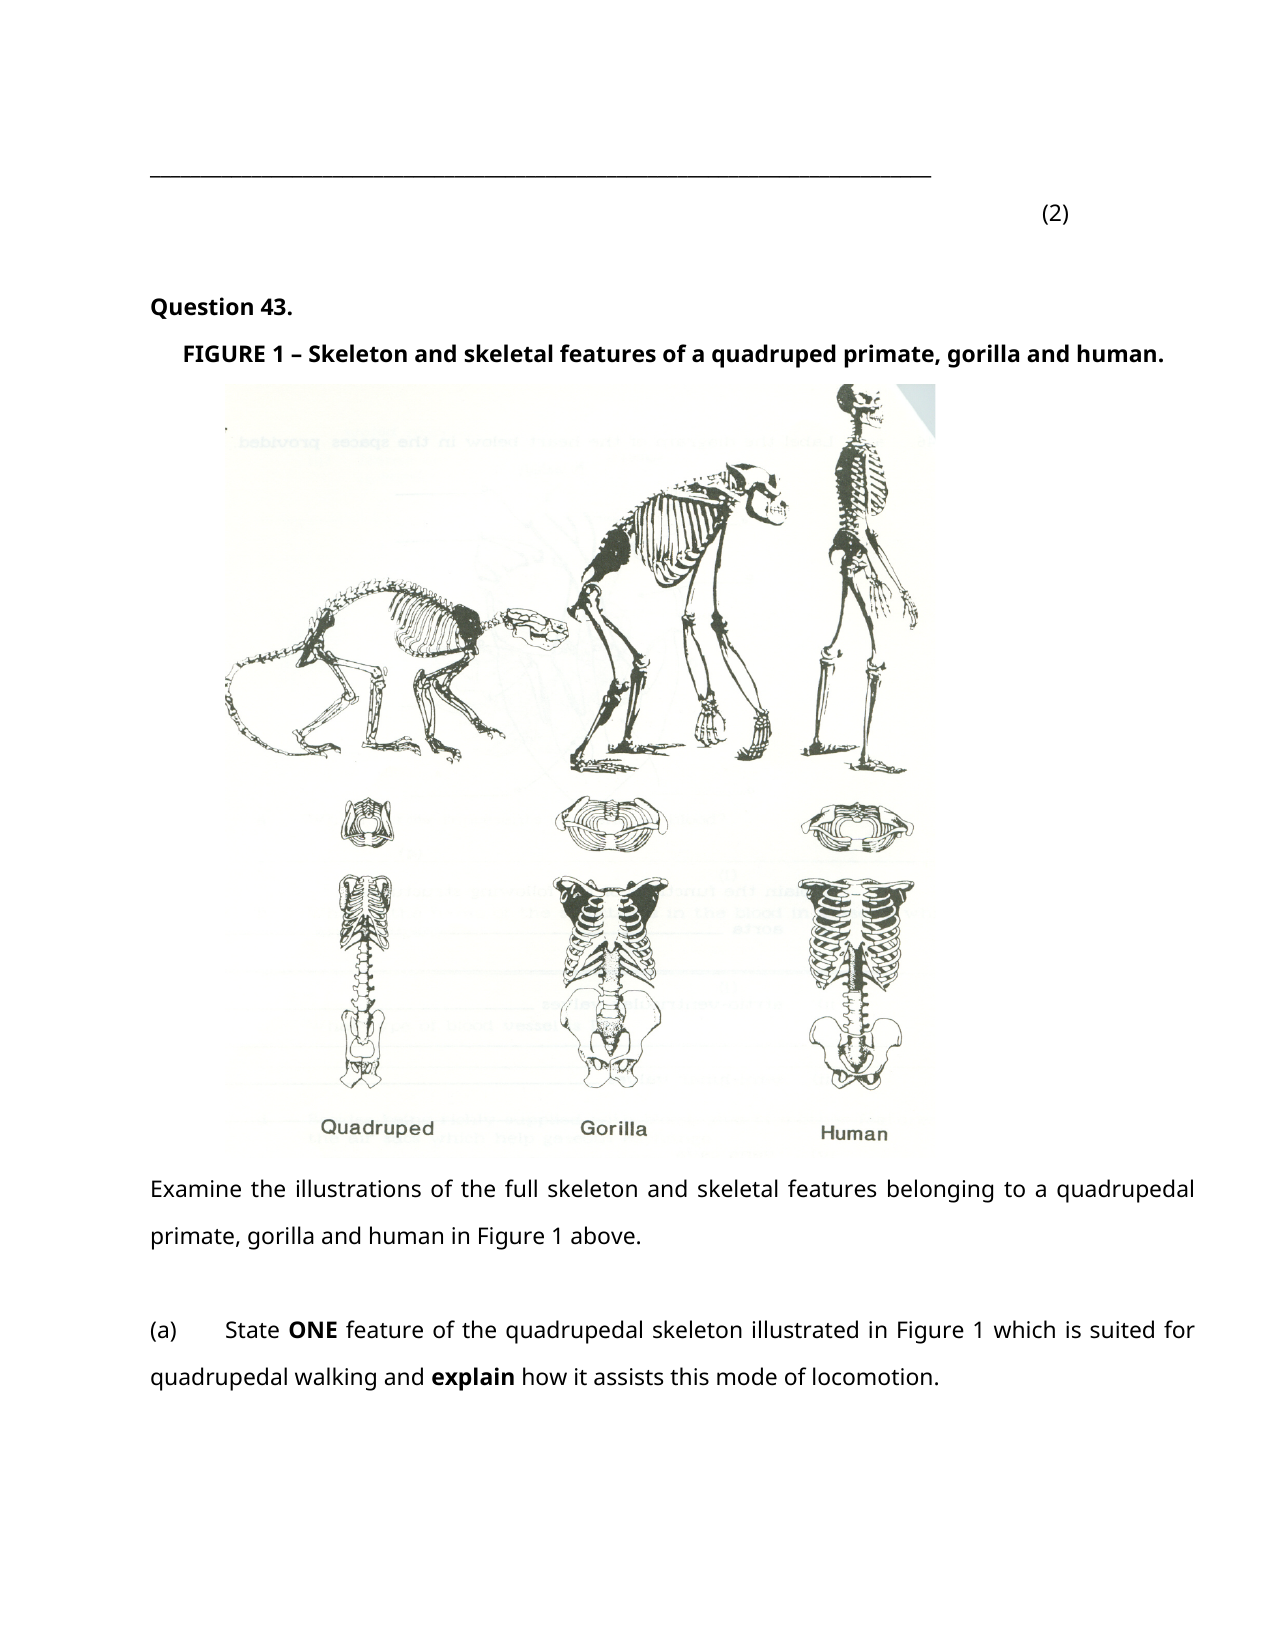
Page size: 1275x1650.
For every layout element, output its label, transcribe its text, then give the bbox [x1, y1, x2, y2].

text Examine the illustrations of the full skeleton and skeletal features belonging to a quadrupedal primate, gorilla and human in Figure 1 above. [150, 1173, 1197, 1251]
text (2) [150, 197, 1197, 228]
text (a) State ONE feature of the quadrupedal skeleton illustrated in Figure 1 which is suited for quadrupedal walking and explain how it assists this mode of locomotion. [150, 1313, 1197, 1392]
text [150, 150, 1197, 181]
text FIGURE 1 – Skeleton and skeletal features of a quadruped primate, gorilla and human. [150, 337, 1197, 369]
text Question 43. [150, 291, 1197, 322]
picture [225, 384, 936, 1158]
